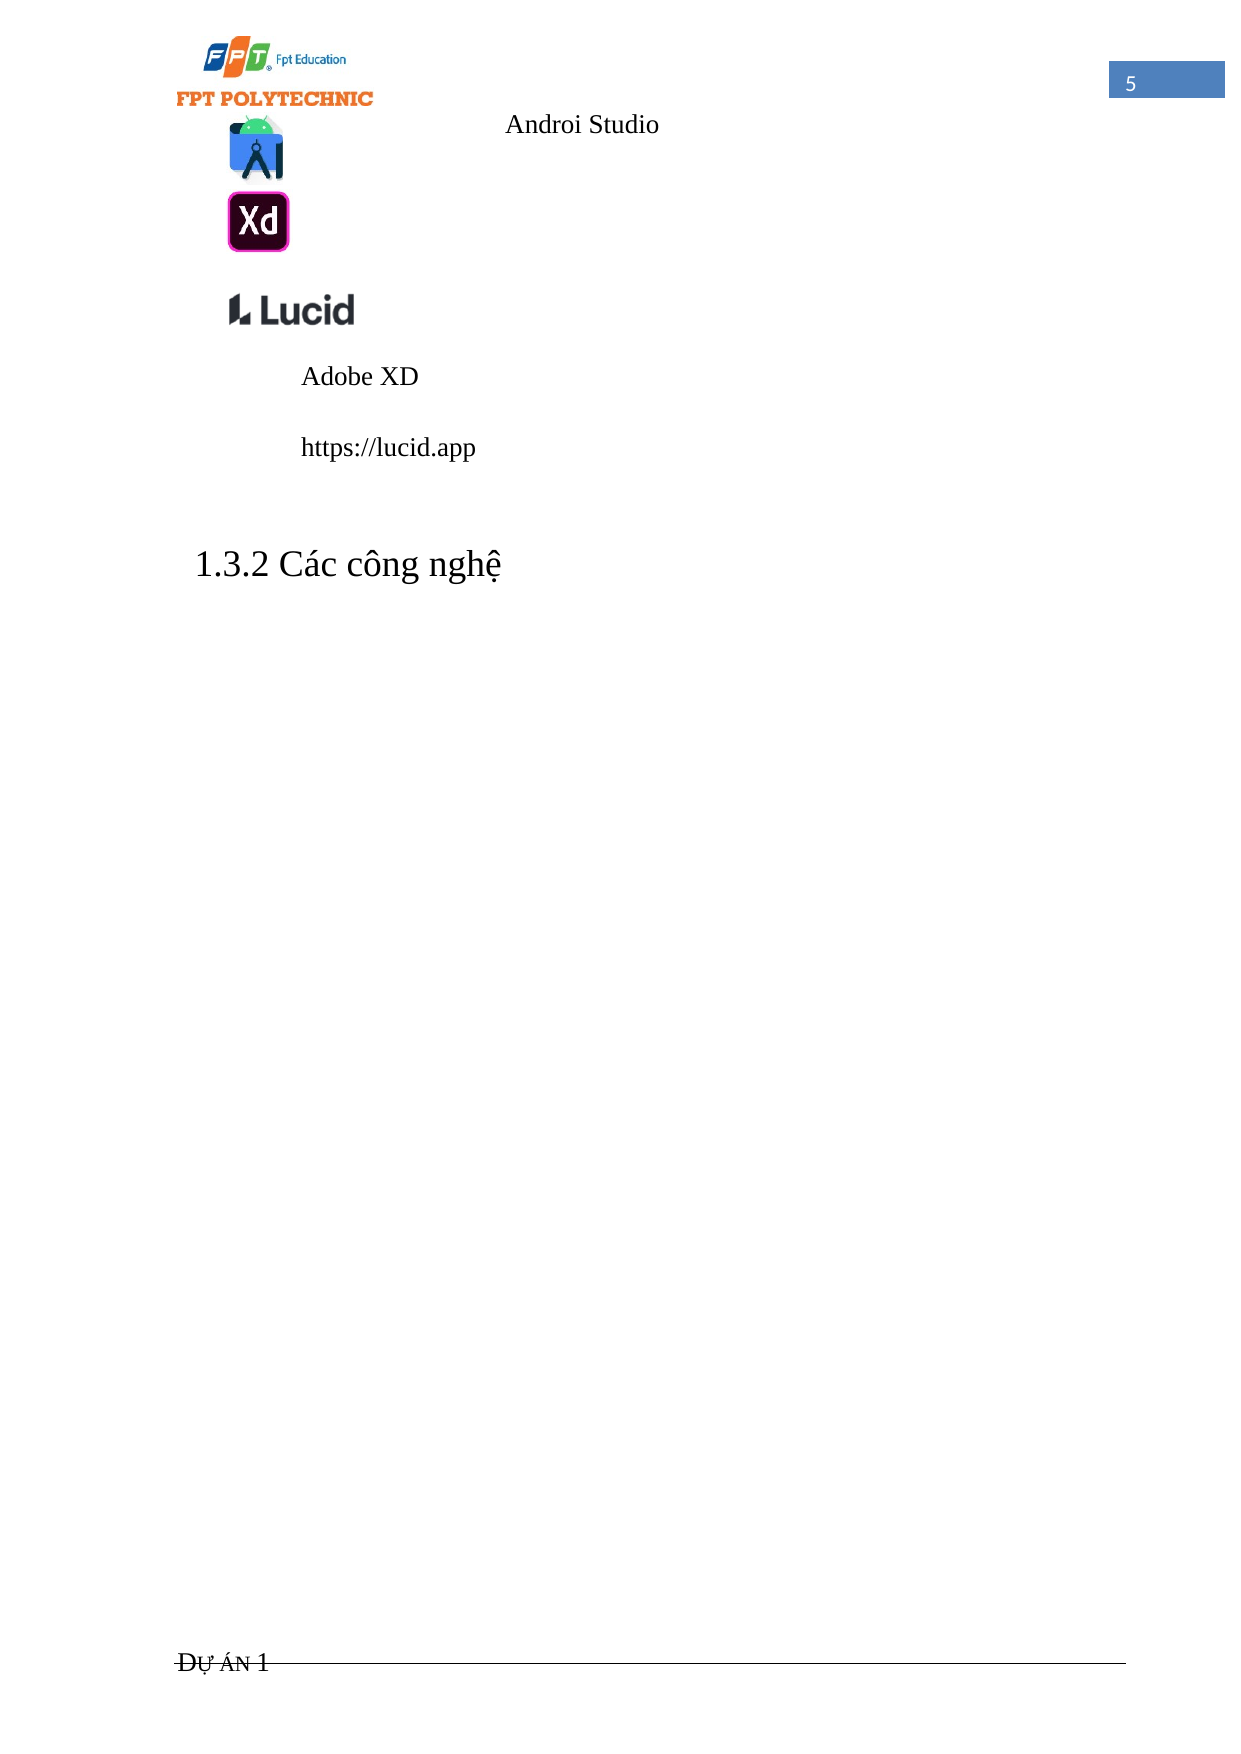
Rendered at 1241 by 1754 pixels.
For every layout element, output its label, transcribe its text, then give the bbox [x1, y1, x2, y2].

text https://lucid.app [294, 432, 1158, 463]
picture [226, 189, 293, 254]
subtitle 1.3.2 Các công nghệ [176, 541, 1134, 584]
text Adobe XD [294, 360, 1158, 391]
picture [177, 36, 375, 106]
picture [221, 278, 363, 339]
picture [226, 112, 283, 185]
text Androi Studio [294, 108, 1158, 139]
